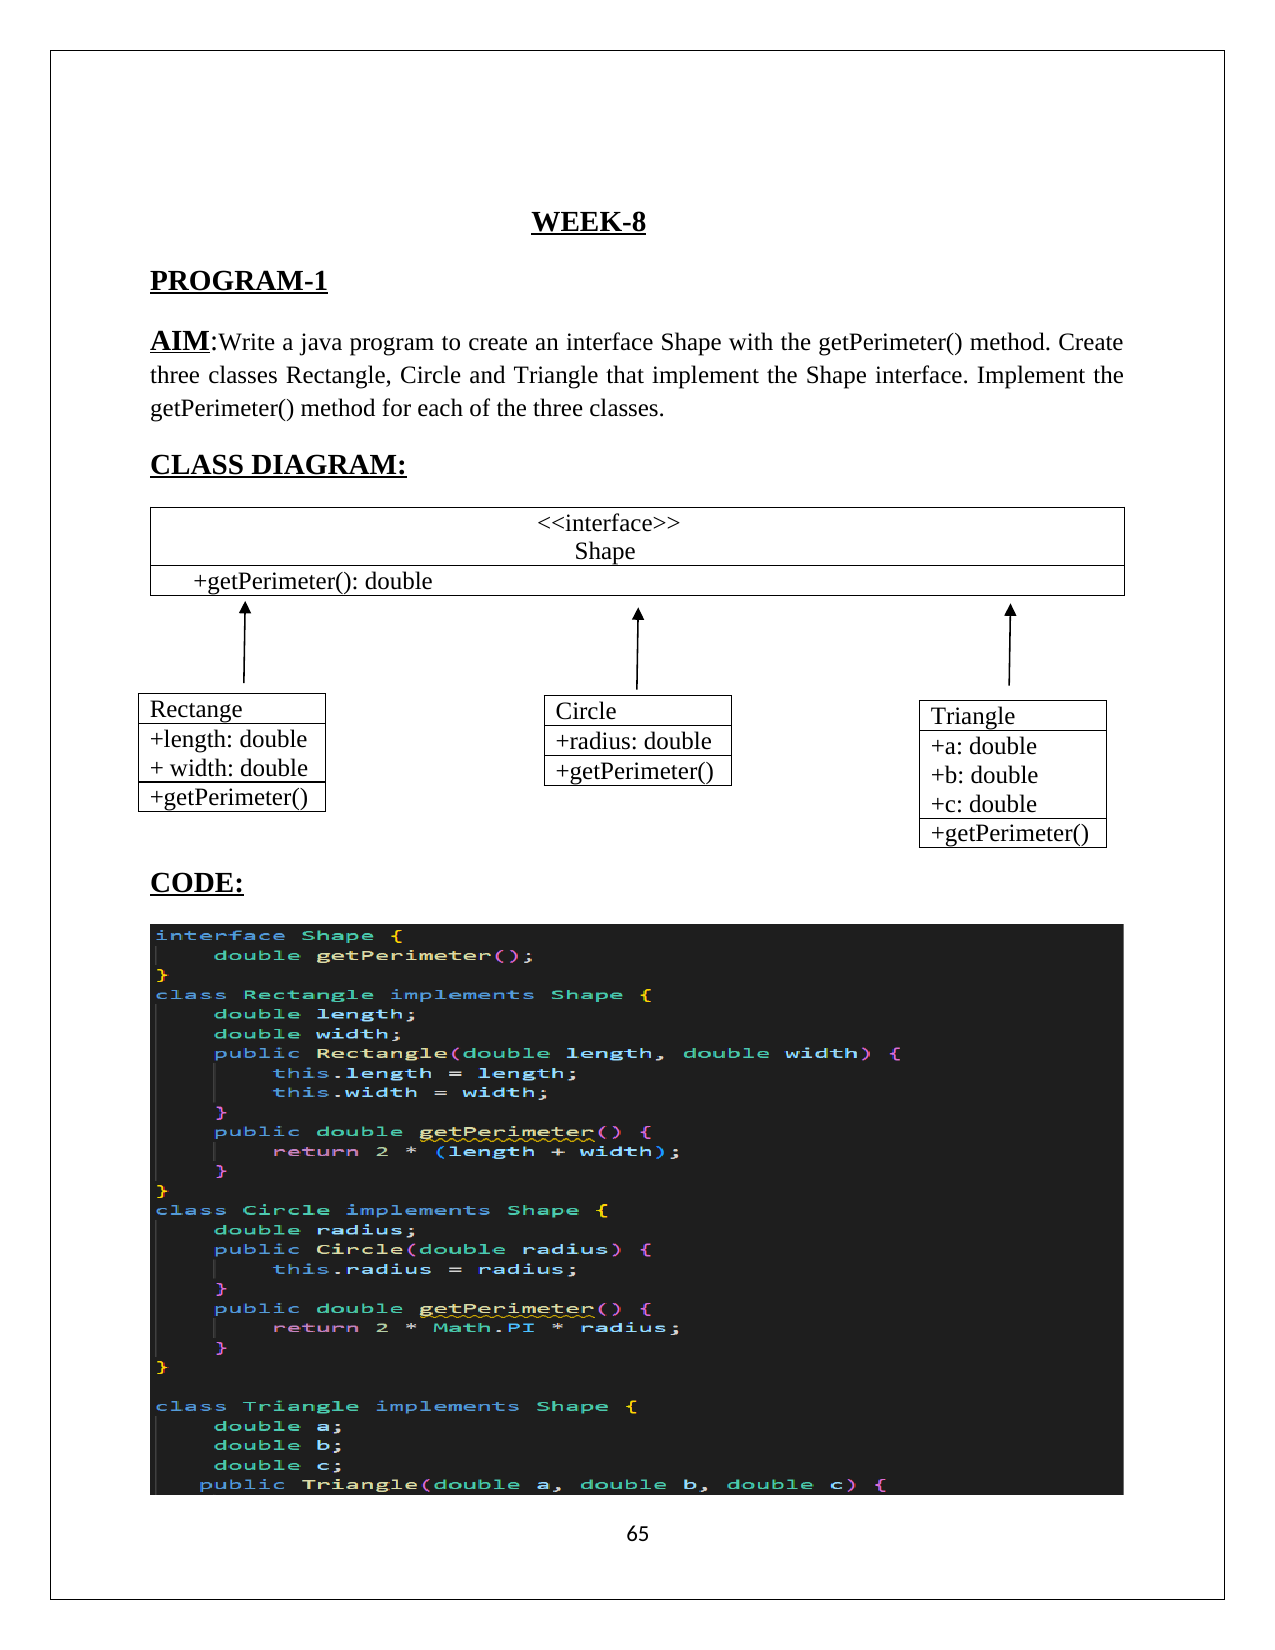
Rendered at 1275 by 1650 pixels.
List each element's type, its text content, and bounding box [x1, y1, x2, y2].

text AIM:Write a java program to create an interface Shape with the getPerimeter() method. Create three classes Rectangle, Circle and Triangle that implement the Shape interface. Implement the getPerimeter() method for each of the three classes. [150, 323, 1125, 422]
text CLASS DIAGRAM: [150, 447, 1125, 481]
picture [150, 924, 1124, 1495]
text PROGRAM-1 [150, 263, 1125, 297]
table_cell +a: double +b: double +c: double [920, 731, 1106, 817]
text CODE: [150, 865, 1125, 899]
table_header <<interface>> Shape [151, 508, 1124, 565]
table_header Triangle [920, 701, 1106, 730]
table_cell +radius: double [545, 726, 731, 755]
table_cell +getPerimeter() [139, 783, 325, 811]
table_header Rectange [139, 694, 325, 723]
table_header Circle [545, 696, 731, 725]
table_cell +getPerimeter() [920, 819, 1106, 847]
table_cell +length: double + width: double [139, 724, 325, 781]
table_cell +getPerimeter() [545, 756, 731, 784]
text WEEK-8 [150, 204, 1125, 237]
table_cell +getPerimeter(): double [151, 566, 1124, 595]
